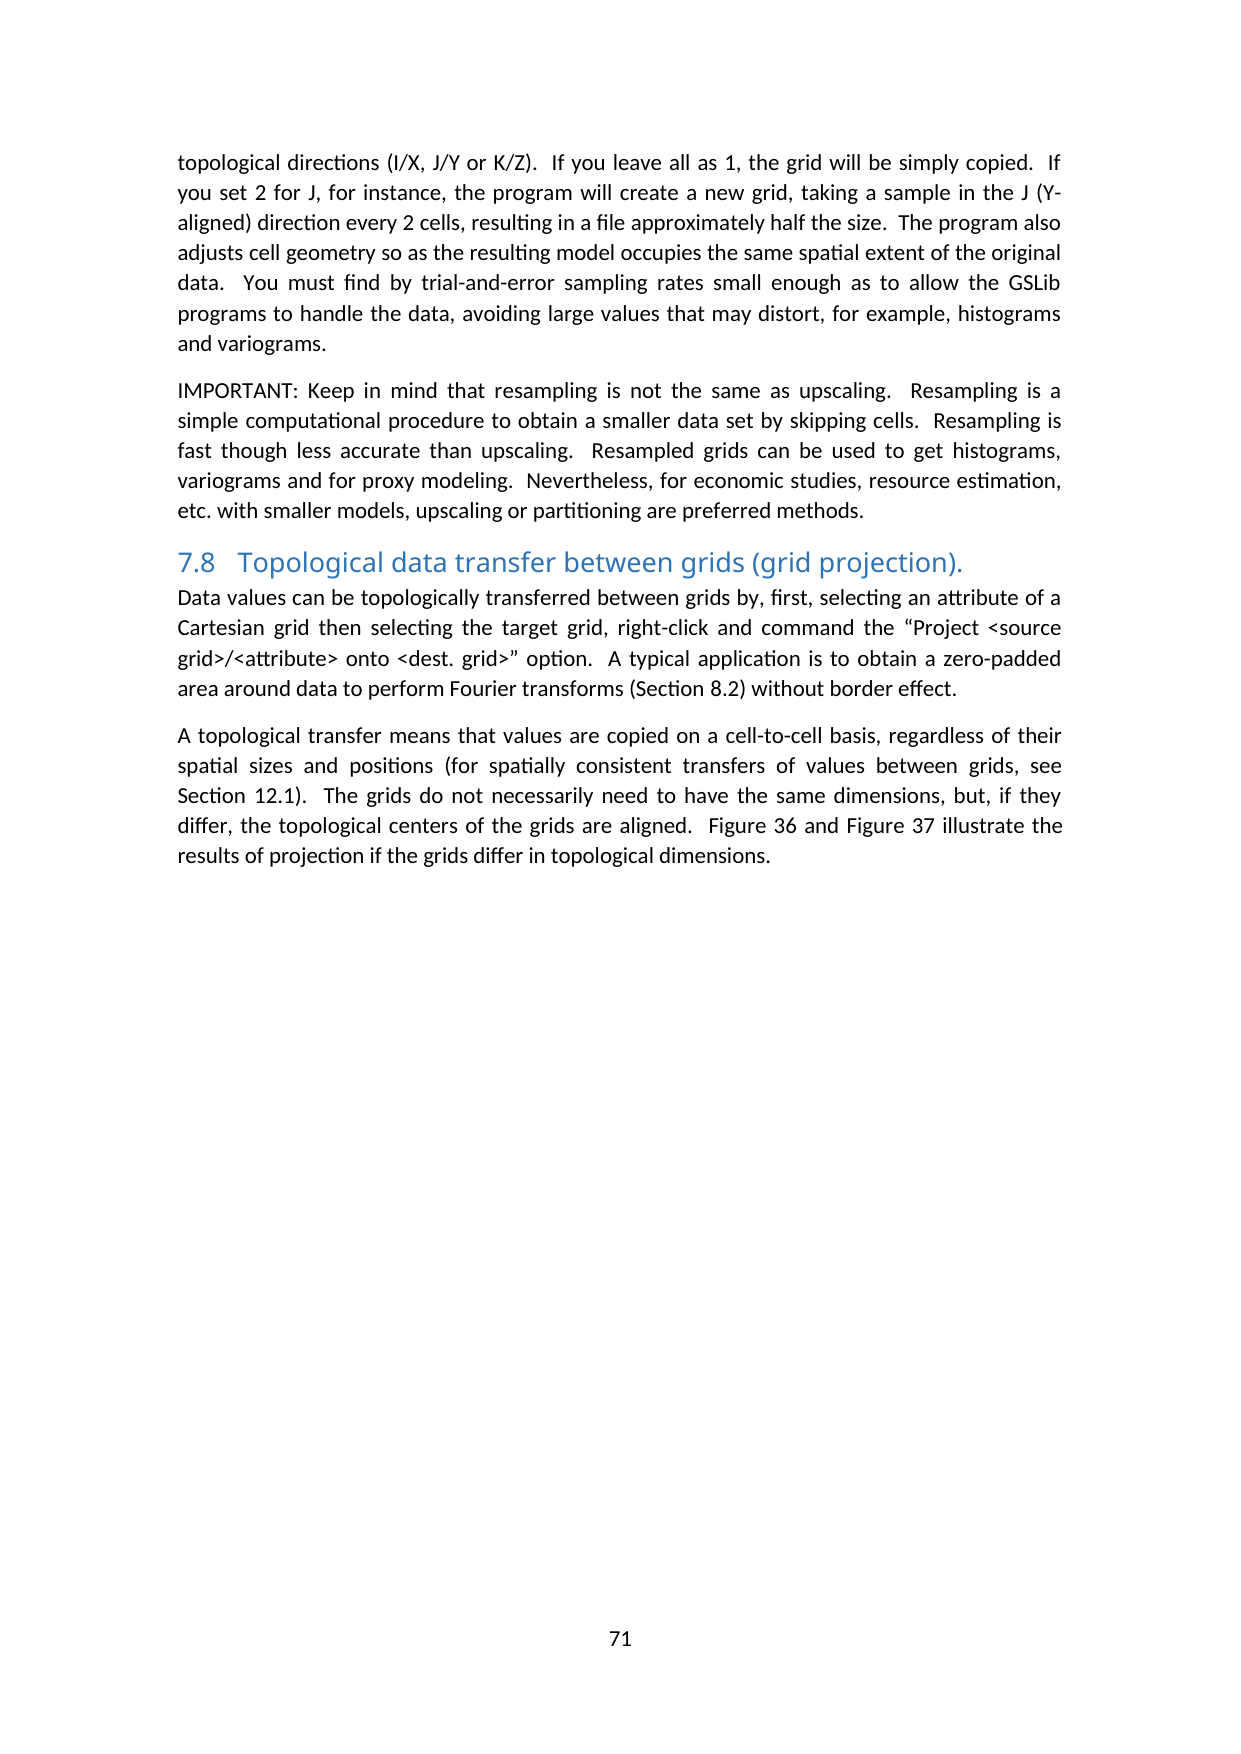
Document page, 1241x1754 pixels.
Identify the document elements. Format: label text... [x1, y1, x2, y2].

text Data values can be topologically transferred between grids by, first, selecting an attribute of a Cartesian grid then selecting the target grid, right-click and command the “Project <source grid>/<attribute> onto <dest. grid>” option. A typical application is to obtain a zero-padded area around data to perform Fourier transforms (Section 8.2) without border effect. [177, 583, 1063, 702]
text IMPORTANT: Keep in mind that resampling is not the same as upscaling. Resampling is a simple computational procedure to obtain a smaller data set by skipping cells. Resampling is fast though less accurate than upscaling. Resampled grids can be used to get histograms, variograms and for proxy modeling. Nevertheless, for economic studies, resource estimation, etc. with smaller models, upscaling or partitioning are preferred methods. [177, 376, 1063, 524]
text A topological transfer means that values are copied on a cell-to-cell basis, regardless of their spatial sizes and positions (for spatially consistent transfers of values between grids, see Section 12.1). The grids do not necessarily need to have the same dimensions, but, if they differ, the topological centers of the grids are aligned. Figure 36 and Figure 37 illustrate the results of projection if the grids differ in topological dimensions. [177, 721, 1063, 869]
subtitle Topological data transfer between grids (grid projection). [177, 543, 1063, 580]
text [177, 148, 1063, 357]
